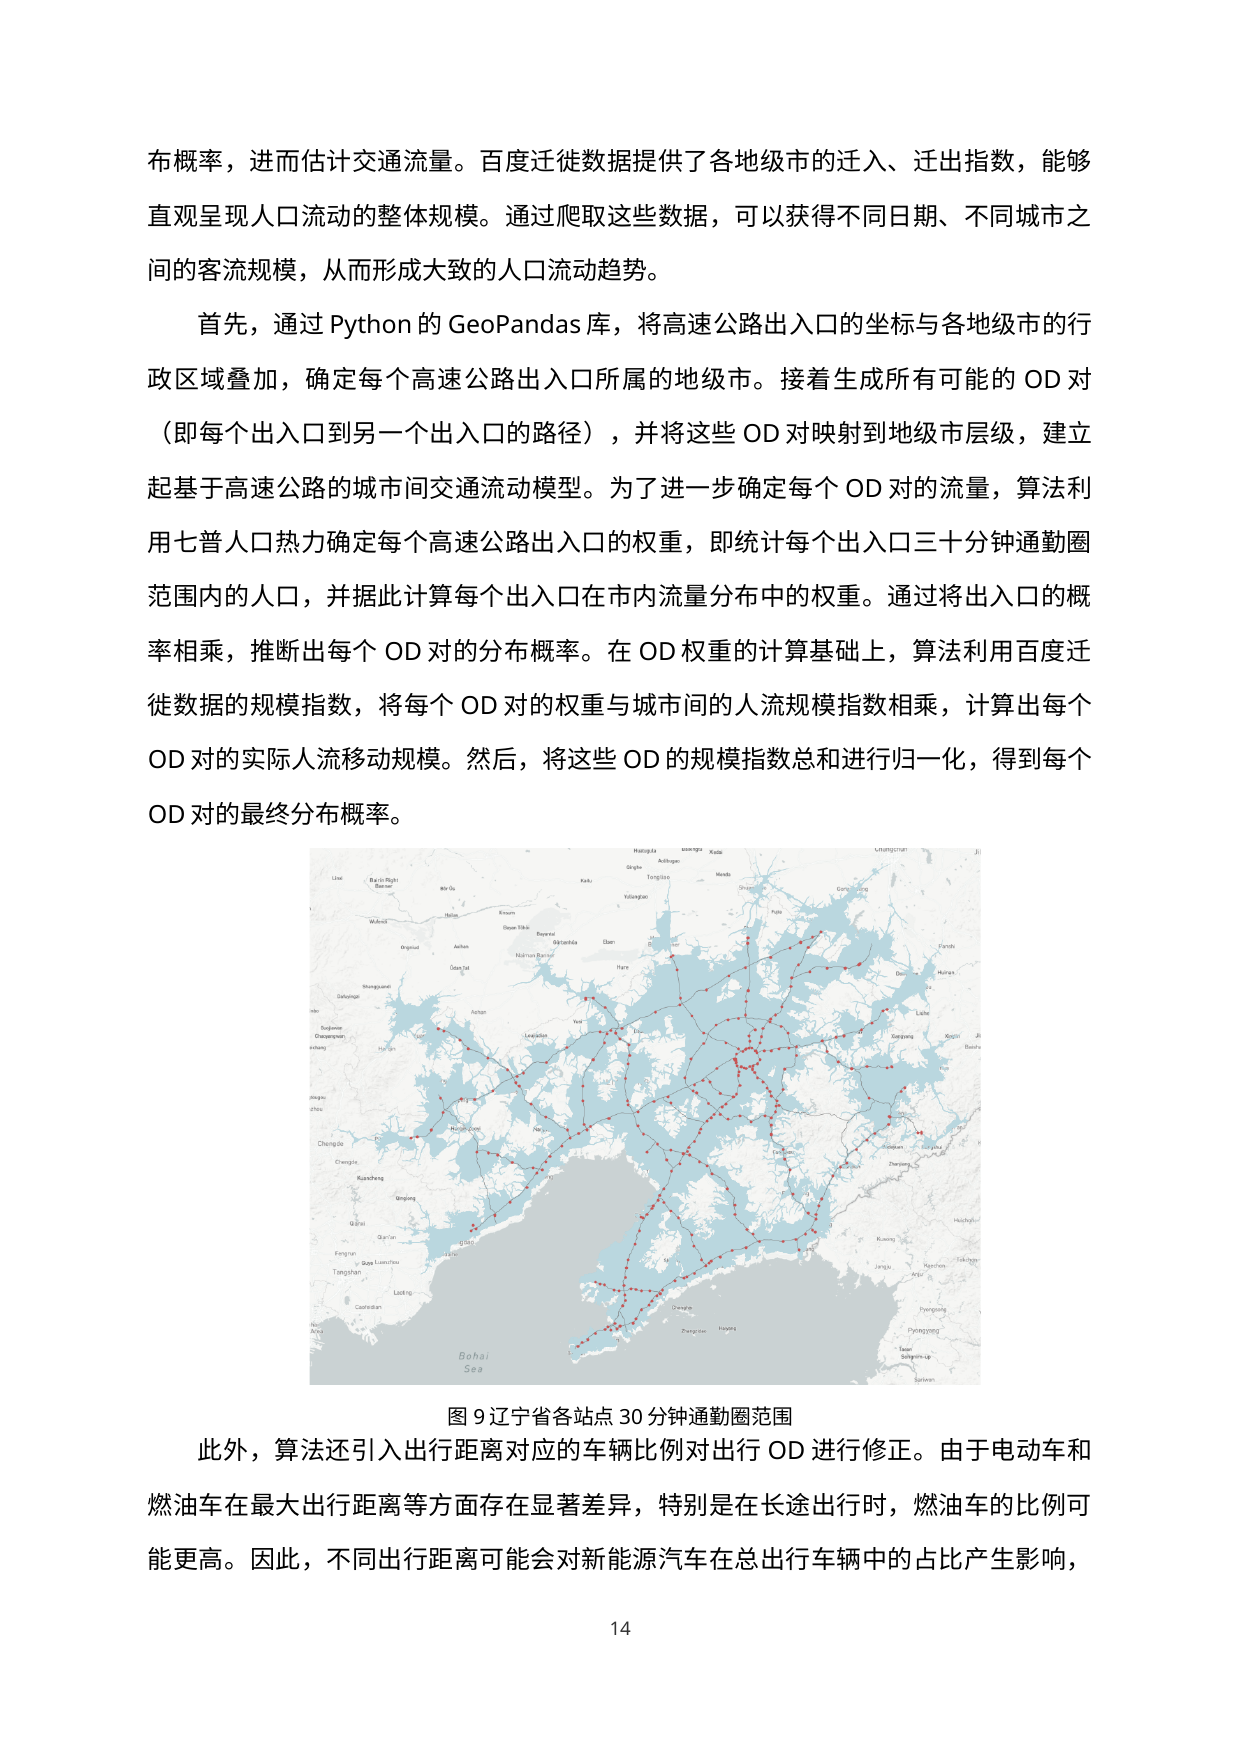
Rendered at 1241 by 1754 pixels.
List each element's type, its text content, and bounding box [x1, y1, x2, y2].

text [148, 1431, 1093, 1576]
text 首先，通过Python的GeoPandas库，将高速公路出入口的坐标与各地级市的行政区域叠加，确定每个高速公路出入口所属的地级市。接着生成所有可能的OD对（即每个出入口到另一个出入口的路径），并将这些OD对映射到地级市层级，建立起基于高速公路的城市间交通流动模型。为了进一步确定每个OD对的流量，算法利用七普人口热力确定每个高速公路出入口的权重，即统计每个出入口三十分钟通勤圈范围内的人口，并据此计算每个出入口在市内流量分布中的权重。通过将出入口的概率相乘，推断出每个OD对的分布概率。在OD权重的计算基础上，算法利用百度迁徙数据的规模指数，将每个OD对的权重与城市间的人流规模指数相乘，计算出每个OD对的实际人流移动规模。然后，将这些OD的规模指数总和进行归一化，得到每个OD对的最终分布概率。 [148, 305, 1093, 831]
picture [309, 848, 981, 1385]
text 图 9 辽宁省各站点30分钟通勤圈范围 [148, 1400, 1093, 1431]
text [148, 142, 1093, 287]
